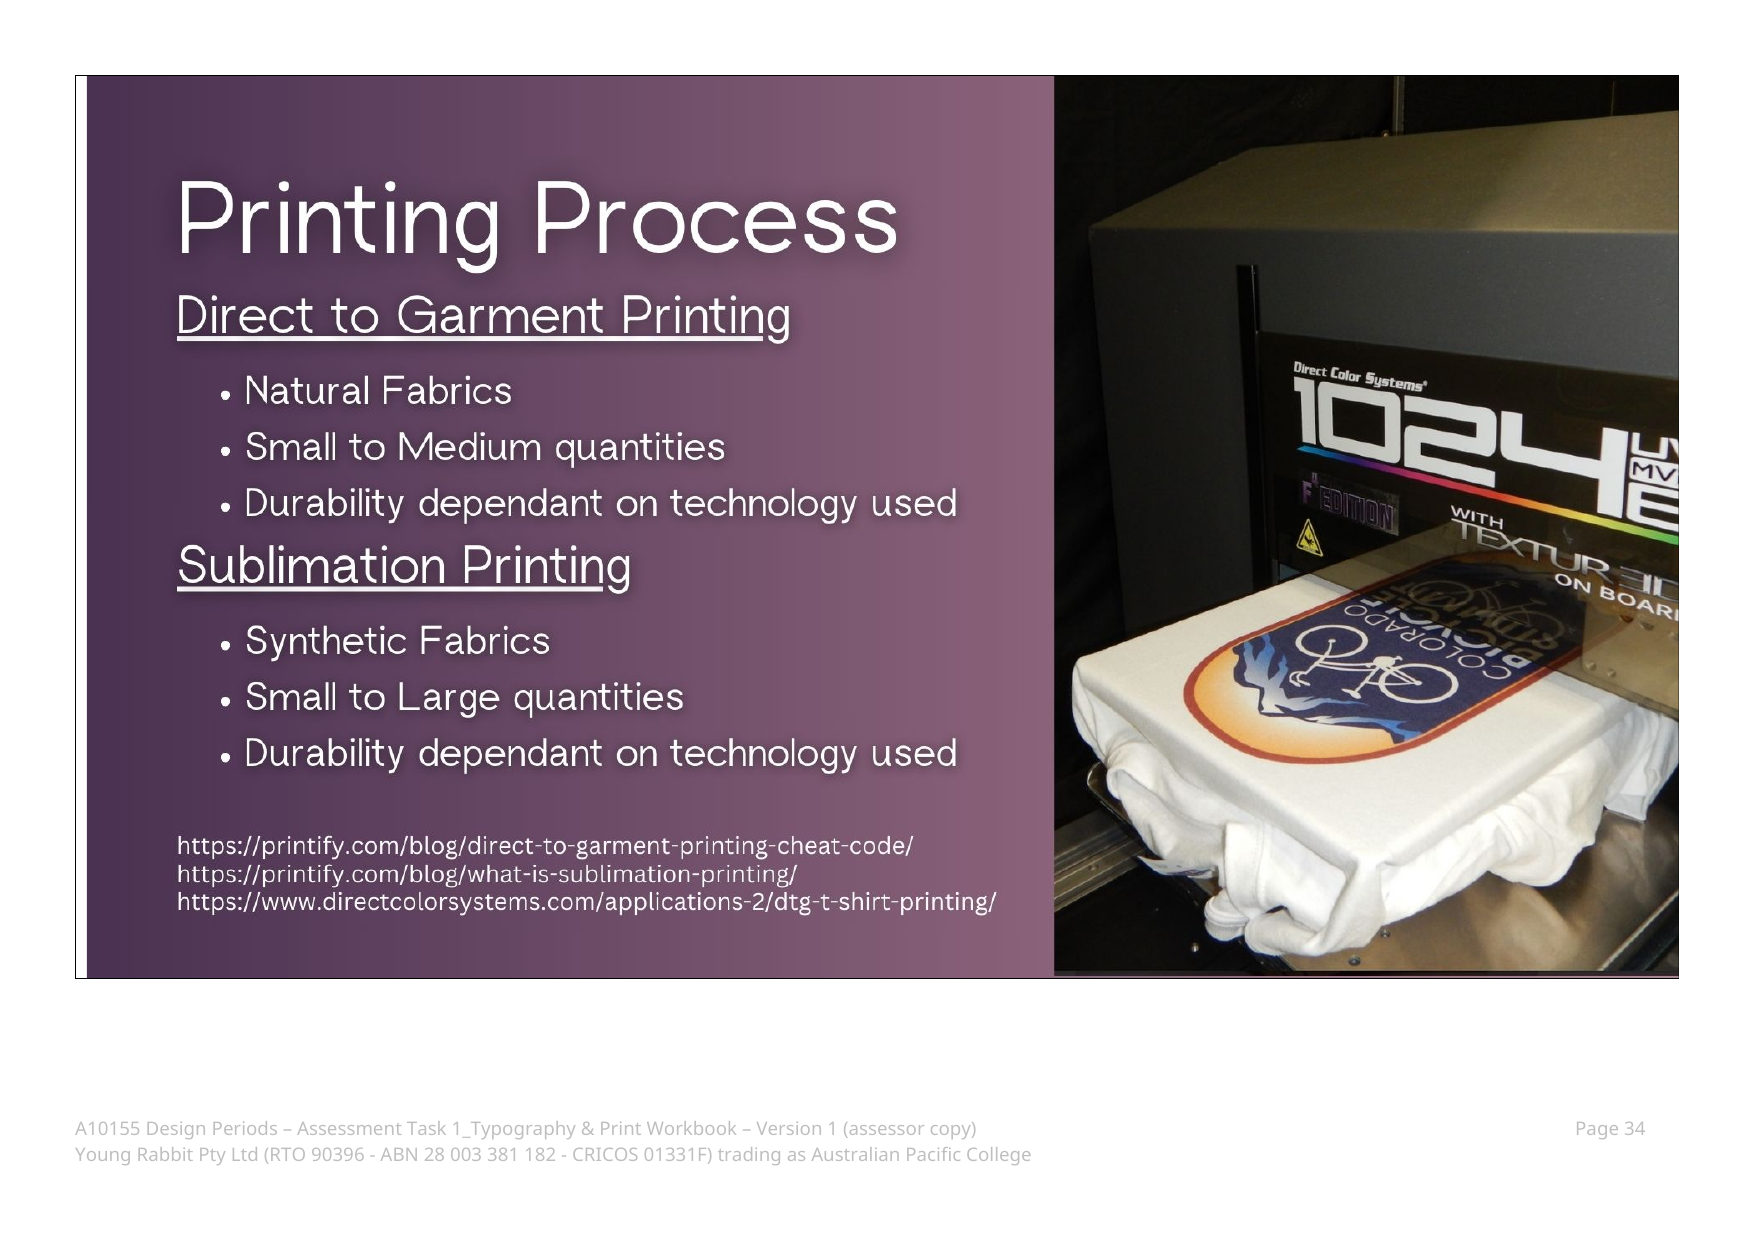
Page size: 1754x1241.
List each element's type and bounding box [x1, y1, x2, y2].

table_cell [76, 76, 86, 977]
picture [86, 76, 1679, 978]
